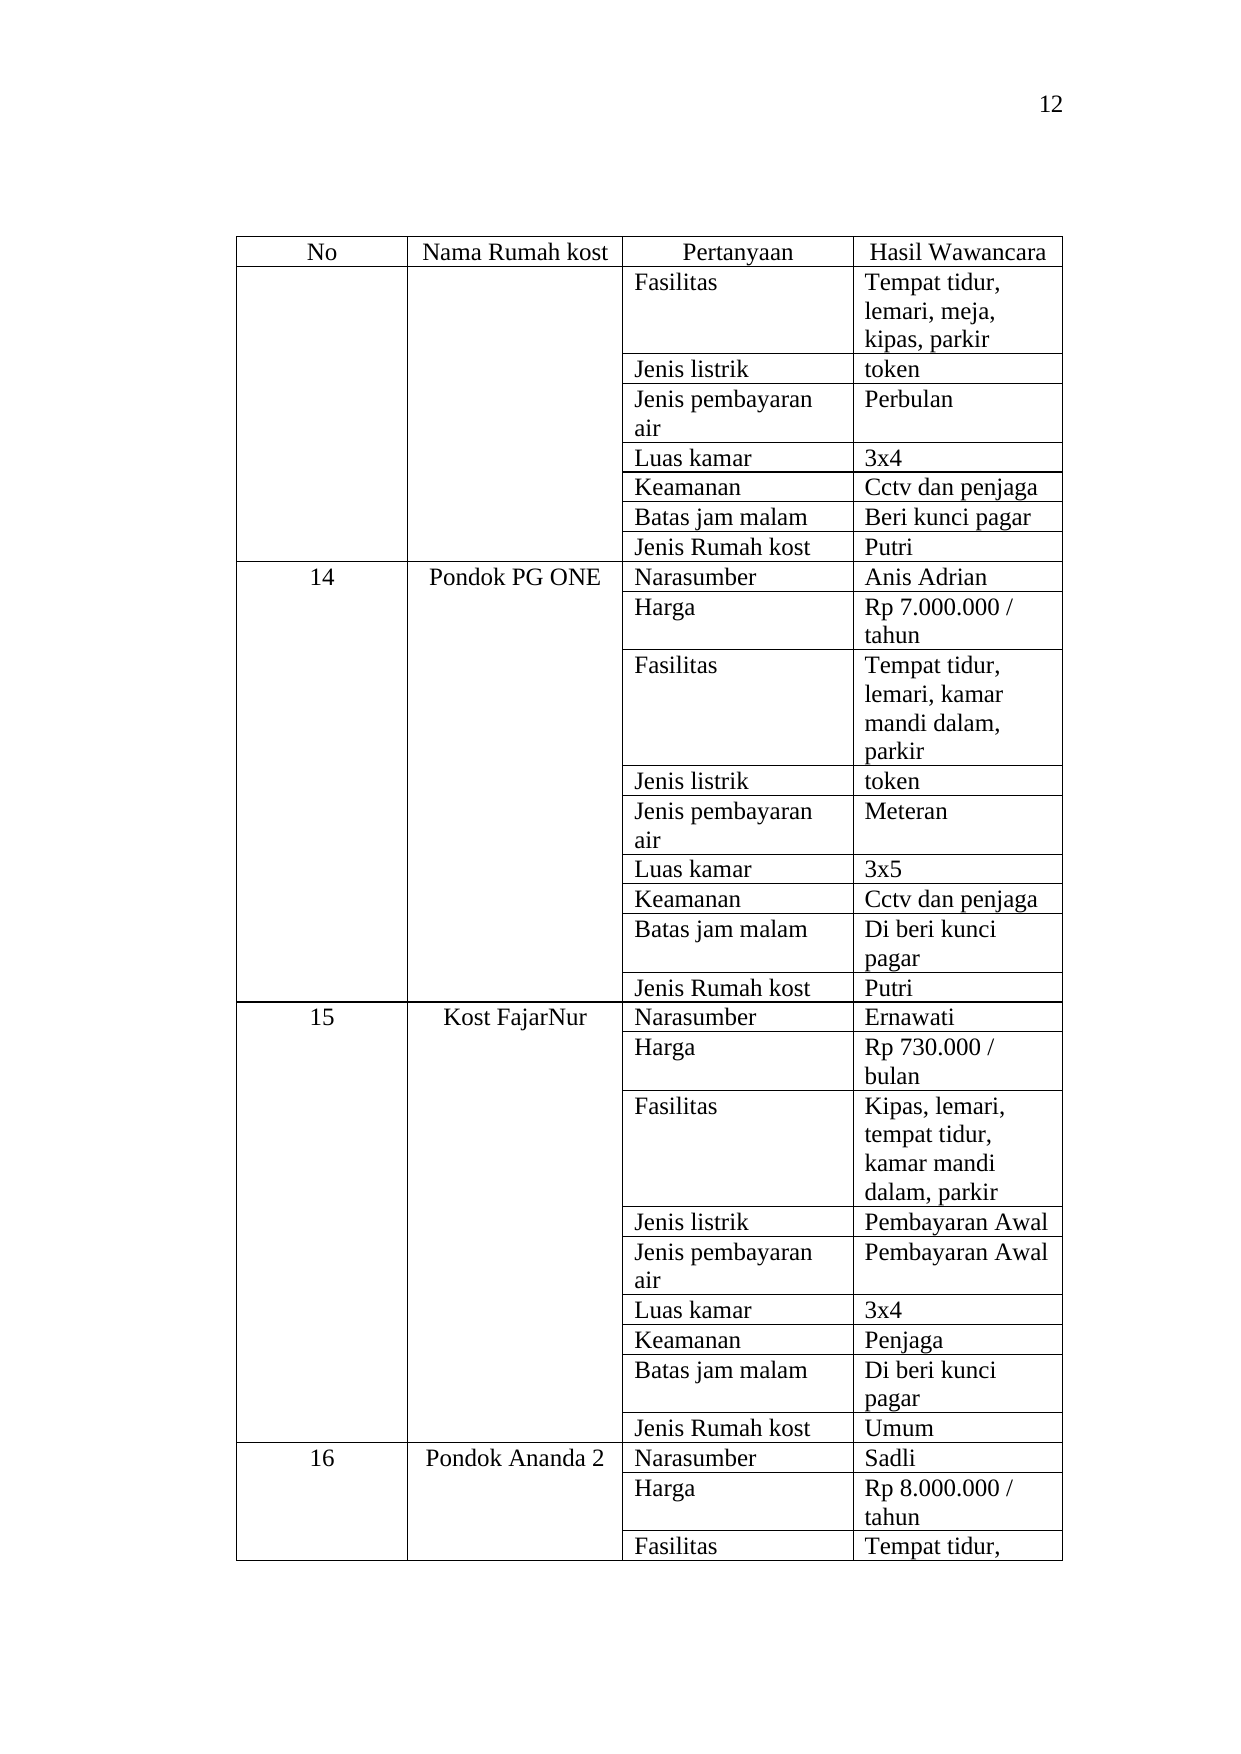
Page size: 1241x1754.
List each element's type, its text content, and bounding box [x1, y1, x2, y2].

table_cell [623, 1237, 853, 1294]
table_cell Anis Adrian [854, 562, 1062, 591]
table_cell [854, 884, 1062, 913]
table_header Nama Rumah kost [408, 237, 622, 266]
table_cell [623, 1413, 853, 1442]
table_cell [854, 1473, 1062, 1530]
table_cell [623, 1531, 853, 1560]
table_cell Beri kunci pagar [854, 502, 1062, 531]
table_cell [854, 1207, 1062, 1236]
table_cell Luas kamar [623, 443, 853, 471]
table_cell Meteran [854, 796, 1062, 853]
table_cell Putri [854, 532, 1062, 561]
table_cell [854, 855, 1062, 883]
table_cell token [854, 354, 1062, 383]
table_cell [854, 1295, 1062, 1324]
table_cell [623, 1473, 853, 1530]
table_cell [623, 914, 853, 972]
table_cell Jenis listrik [623, 354, 853, 383]
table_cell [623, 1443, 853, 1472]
table_cell Pondok PG ONE [408, 562, 622, 1001]
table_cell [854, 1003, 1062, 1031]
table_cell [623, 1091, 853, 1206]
table_header No [237, 237, 407, 266]
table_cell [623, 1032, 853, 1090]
table_header Hasil Wawancara [854, 237, 1062, 266]
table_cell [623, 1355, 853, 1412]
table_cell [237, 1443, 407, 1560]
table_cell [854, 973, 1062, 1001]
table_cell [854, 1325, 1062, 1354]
table_cell Harga [623, 592, 853, 649]
table_cell Narasumber [623, 562, 853, 591]
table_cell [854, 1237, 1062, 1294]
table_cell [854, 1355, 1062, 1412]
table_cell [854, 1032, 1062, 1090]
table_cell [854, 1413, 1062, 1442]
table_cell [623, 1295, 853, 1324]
table_cell Rp 7.000.000 / tahun [854, 592, 1062, 649]
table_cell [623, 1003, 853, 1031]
table_cell Perbulan [854, 384, 1062, 442]
table_cell Jenis pembayaran air [623, 796, 853, 853]
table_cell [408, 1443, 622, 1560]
table_cell Tempat tidur, lemari, meja, kipas, parkir [854, 267, 1062, 353]
table_cell token [854, 766, 1062, 795]
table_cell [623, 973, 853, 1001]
table_cell 14 [237, 562, 407, 1001]
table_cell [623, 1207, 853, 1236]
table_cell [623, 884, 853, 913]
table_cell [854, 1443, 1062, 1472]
table_cell Jenis pembayaran air [623, 384, 853, 442]
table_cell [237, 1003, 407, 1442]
table_cell Cctv dan penjaga [854, 473, 1062, 501]
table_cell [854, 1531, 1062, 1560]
table_cell Tempat tidur, lemari, kamar mandi dalam, parkir [854, 650, 1062, 765]
table_cell 3x4 [854, 443, 1062, 471]
table_cell Luas kamar [623, 855, 853, 883]
table_cell Batas jam malam [623, 502, 853, 531]
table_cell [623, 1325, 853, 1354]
table_cell Jenis listrik [623, 766, 853, 795]
table_header Pertanyaan [623, 237, 853, 266]
table_cell Fasilitas [623, 650, 853, 765]
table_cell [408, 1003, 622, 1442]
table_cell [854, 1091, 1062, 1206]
table_cell Jenis Rumah kost [623, 532, 853, 561]
table_cell Fasilitas [623, 267, 853, 353]
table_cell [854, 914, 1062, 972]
table_cell Keamanan [623, 473, 853, 501]
